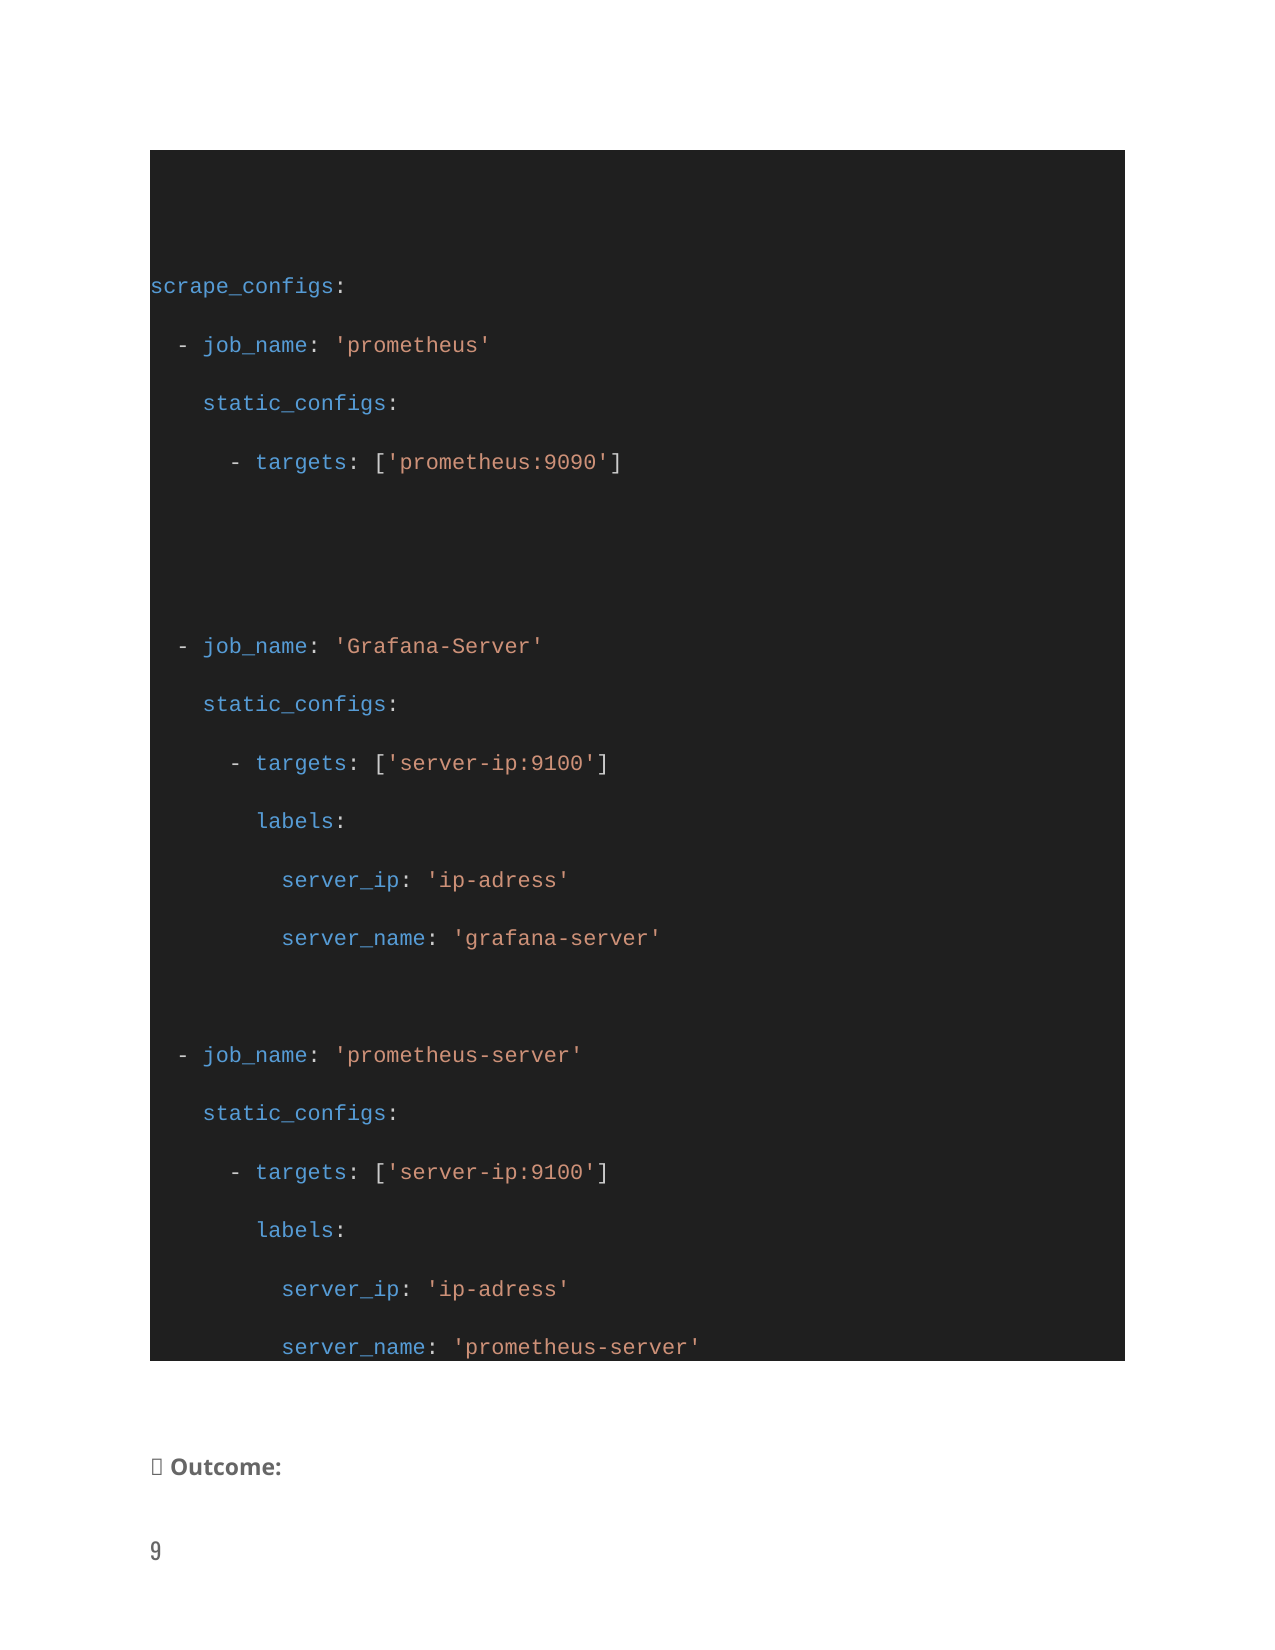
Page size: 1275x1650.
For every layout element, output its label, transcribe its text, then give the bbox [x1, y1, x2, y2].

text - job_name: 'prometheus-server' [150, 1044, 1125, 1069]
text - targets: ['server-ip:9100'] [150, 752, 1125, 777]
text static_configs: [150, 392, 1125, 417]
text - job_name: 'Grafana-Server' [150, 635, 1125, 660]
text - targets: ['server-ip:9100'] [150, 1161, 1125, 1186]
text server_name: 'prometheus-server' [150, 1336, 1125, 1361]
text static_configs: [150, 1102, 1125, 1127]
text scrape_configs: [150, 276, 1125, 300]
text - targets: ['prometheus:9090'] [150, 451, 1125, 476]
text server_name: 'grafana-server' [150, 927, 1125, 952]
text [150, 1451, 1125, 1482]
text labels: [150, 1219, 1125, 1244]
text labels: [150, 810, 1125, 835]
text server_ip: 'ip-adress' [150, 869, 1125, 893]
text server_ip: 'ip-adress' [150, 1278, 1125, 1303]
text static_configs: [150, 693, 1125, 718]
text - job_name: 'prometheus' [150, 334, 1125, 359]
